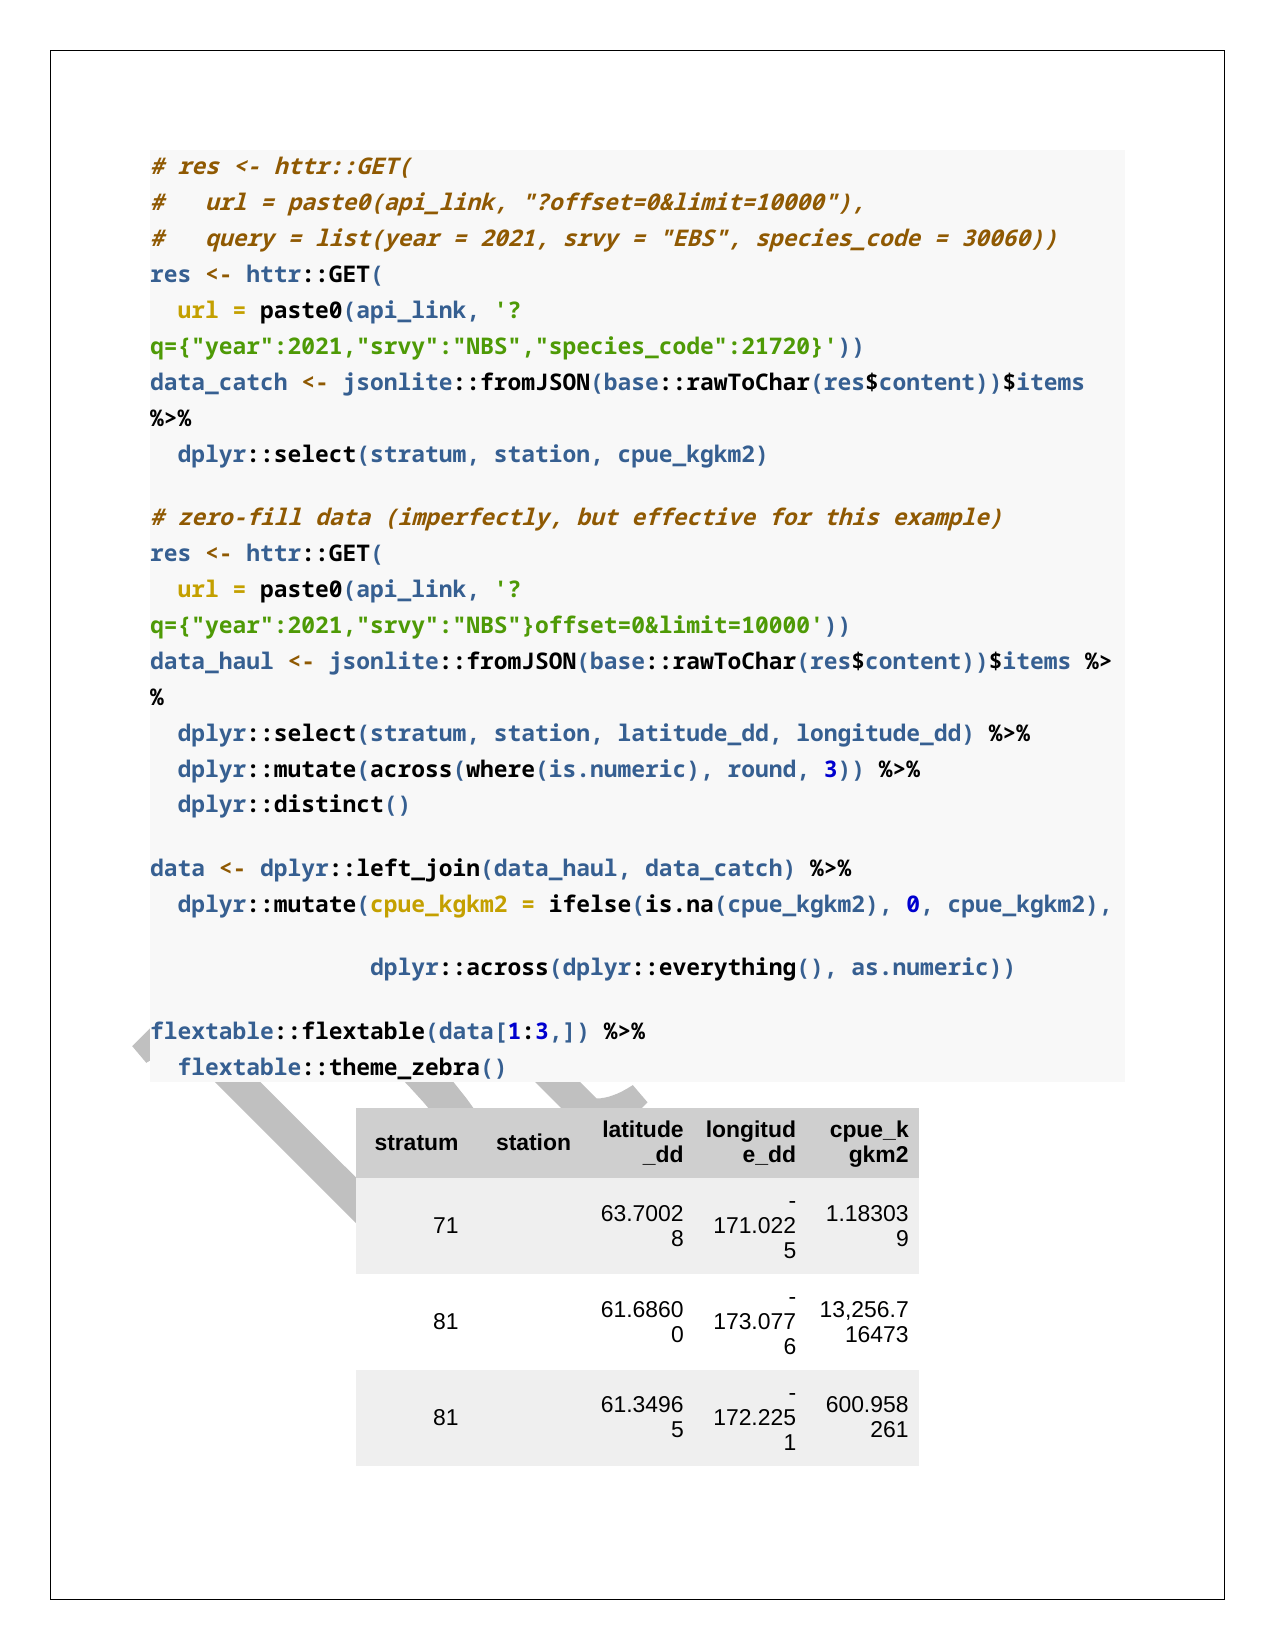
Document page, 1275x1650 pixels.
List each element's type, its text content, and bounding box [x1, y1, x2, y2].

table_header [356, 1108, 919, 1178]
text # res <- httr::GET( # url = paste0(api_link, "?offset=0&limit=10000"), # query = list(year = 2021, srvy = "EBS", species_code = 30060)) res <- httr::GET( url = paste0(api_link, '?q={"year":2021,"srvy":"NBS","species_code":21720}')) data_catch <- jsonlite::fromJSON(base::rawToChar(res$content))$items %>% dplyr::select(stratum, station, cpue_kgkm2) # zero-fill data (imperfectly, but effective for this example) res <- httr::GET( url = paste0(api_link, '?q={"year":2021,"srvy":"NBS"}offset=0&limit=10000')) data_haul <- jsonlite::fromJSON(base::rawToChar(res$content))$items %>% dplyr::select(stratum, station, latitude_dd, longitude_dd) %>% dplyr::mutate(across(where(is.numeric), round, 3)) %>% dplyr::distinct() data <- dplyr::left_join(data_haul, data_catch) %>% dplyr::mutate(cpue_kgkm2 = ifelse(is.na(cpue_kgkm2), 0, cpue_kgkm2), dplyr::across(dplyr::everything(), as.numeric)) flextable::flextable(data[1:3,]) %>% flextable::theme_zebra() [150, 150, 1125, 1082]
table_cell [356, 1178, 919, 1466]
